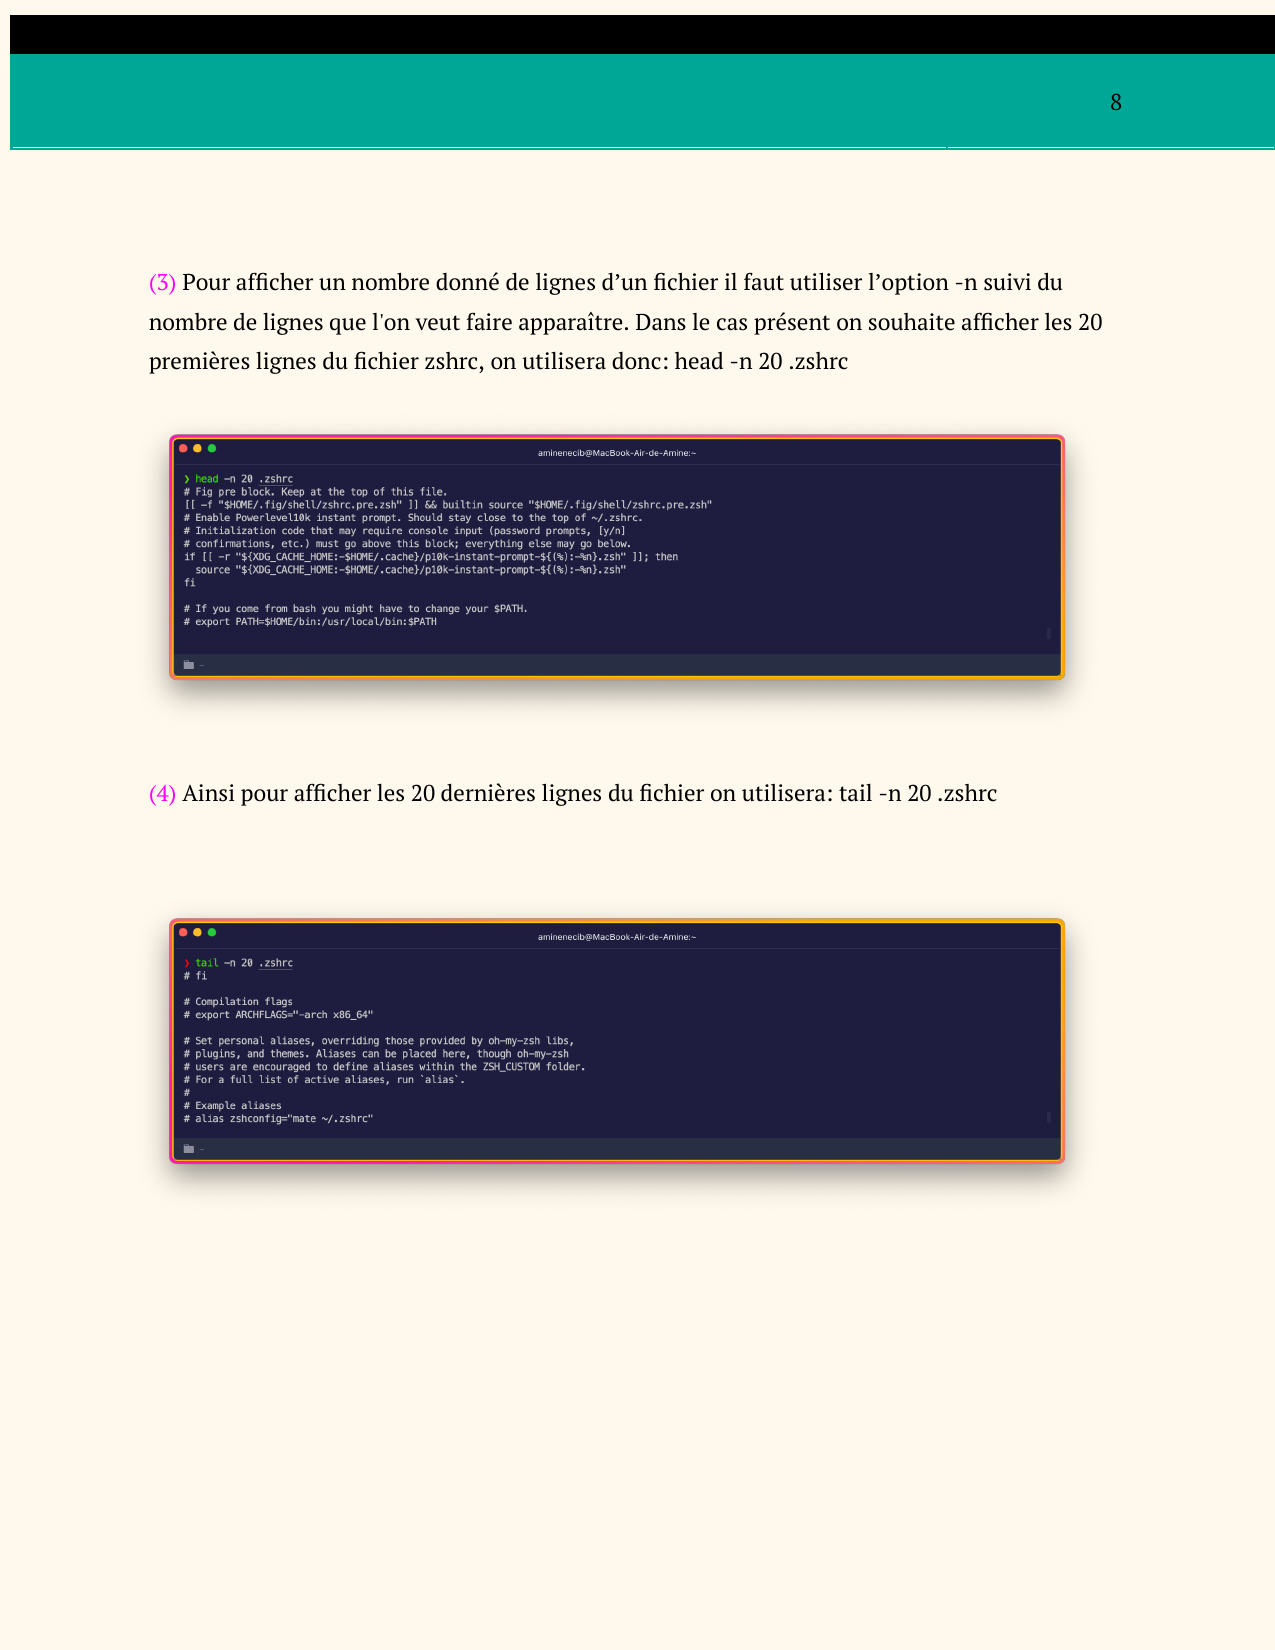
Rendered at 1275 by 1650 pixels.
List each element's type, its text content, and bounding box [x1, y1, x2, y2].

picture [129, 407, 1105, 733]
text (3) Pour afficher un nombre donné de lignes d’un fichier il faut utiliser l’option -n suivi du nombre de lignes que l'on veut faire apparaître. Dans le cas présent on souhaite afficher les 20 premières lignes du fichier zshrc, on utilisera donc: head -n 20 .zshrc [148, 267, 1127, 376]
picture [129, 891, 1105, 1217]
